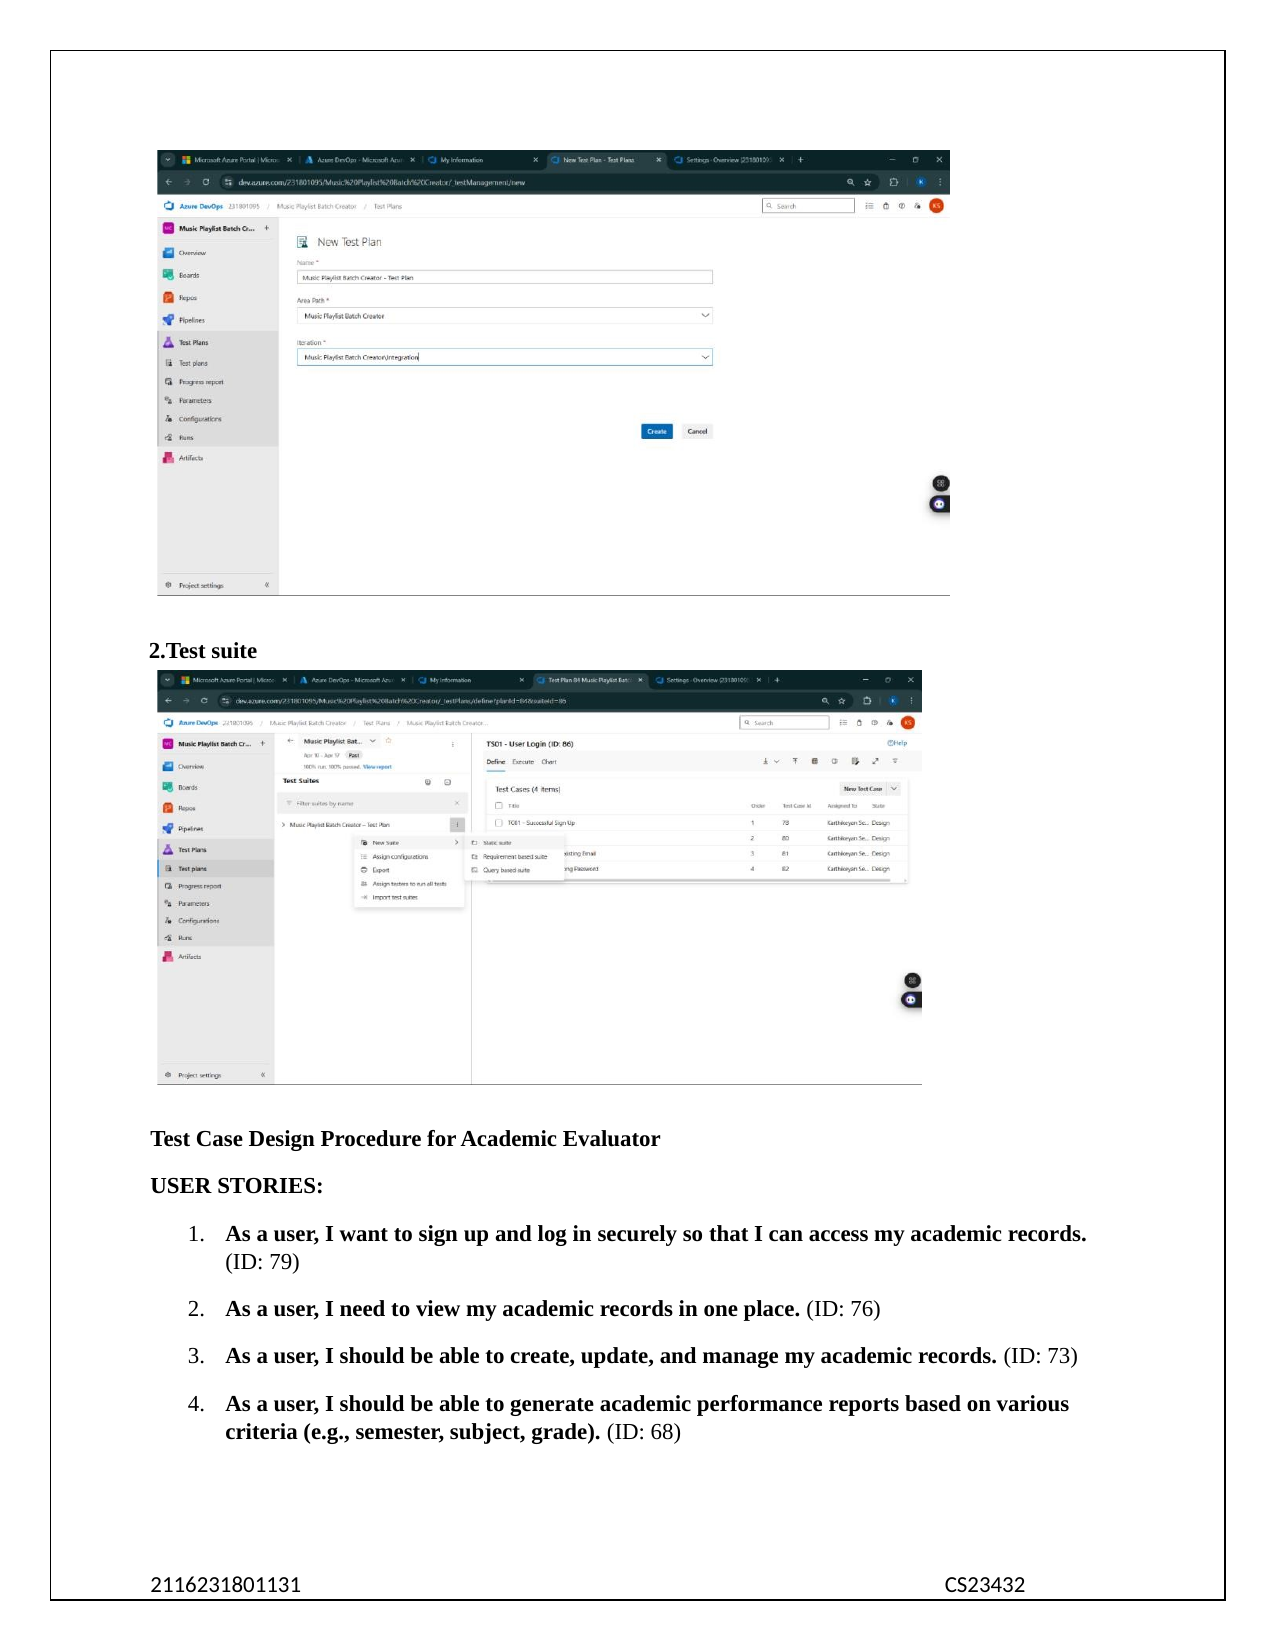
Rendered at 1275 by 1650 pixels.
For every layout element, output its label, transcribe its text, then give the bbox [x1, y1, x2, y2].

picture [157, 150, 950, 596]
list As a user, I should be able to create, update, and manage my academic records. (ID: 73) [188, 1343, 1131, 1369]
list As a user, I need to view my academic records in one place. (ID: 76) [188, 1295, 1131, 1322]
text Test Case Design Procedure for Academic Evaluator [150, 1125, 1131, 1152]
list As a user, I want to sign up and log in securely so that I can access my academic records. (ID: 79) [188, 1220, 1131, 1274]
text 2.Test suite [148, 637, 1064, 664]
picture [157, 670, 922, 1085]
list As a user, I should be able to generate academic performance reports based on various criteria (e.g., semester, subject, grade). (ID: 68) [188, 1390, 1131, 1444]
text USER STORIES: [150, 1173, 1131, 1199]
